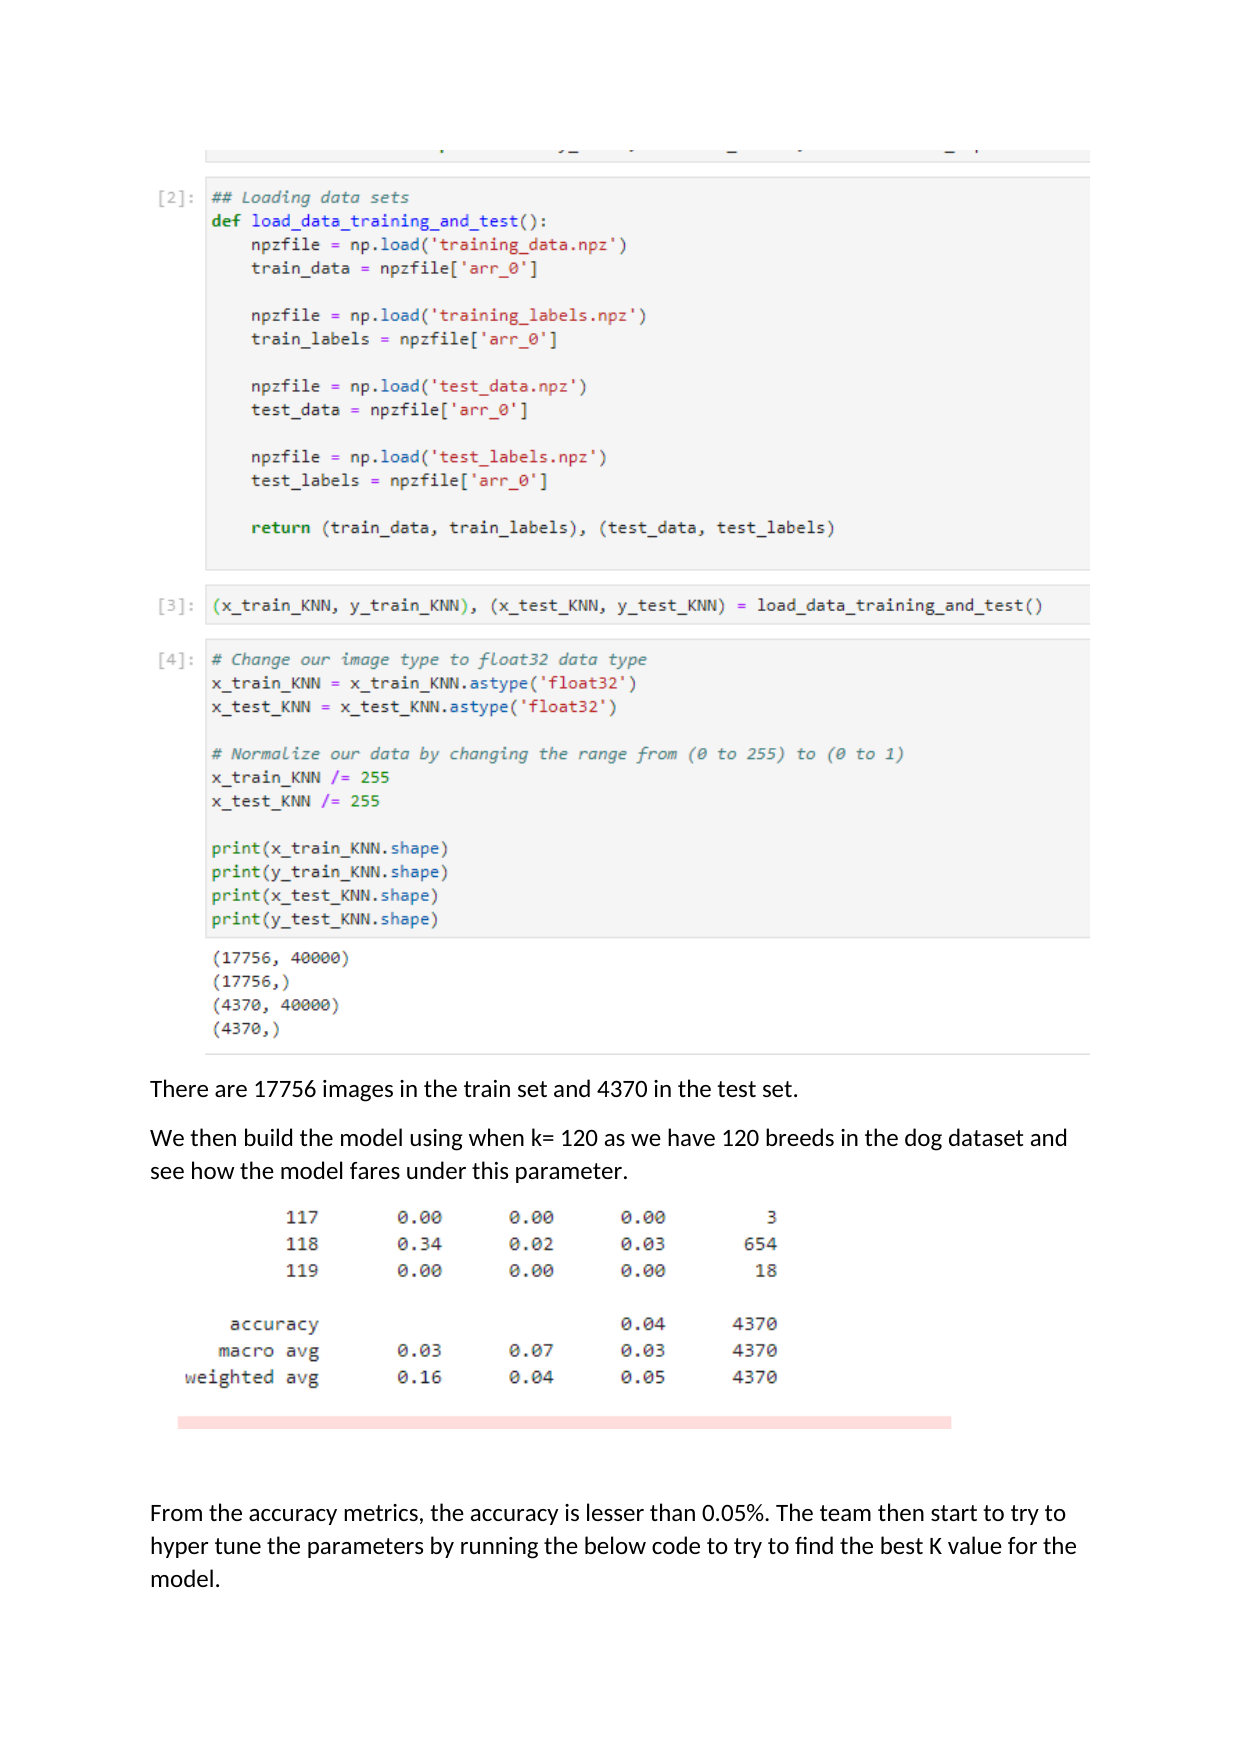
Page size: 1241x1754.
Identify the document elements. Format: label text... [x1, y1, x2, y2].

text There are 17756 images in the train set and 4370 in the test set. [150, 1073, 1090, 1103]
text We then build the model using when k= 120 as we have 120 breeds in the dog dataset and see how the model fares under this parameter. [150, 1123, 1090, 1186]
picture [150, 1205, 952, 1429]
text From the accuracy metrics, the accuracy is lesser than 0.05%. The team then start to try to hyper tune the parameters by running the below code to try to find the best K value for the model. [150, 1497, 1090, 1593]
picture [150, 150, 1091, 1055]
